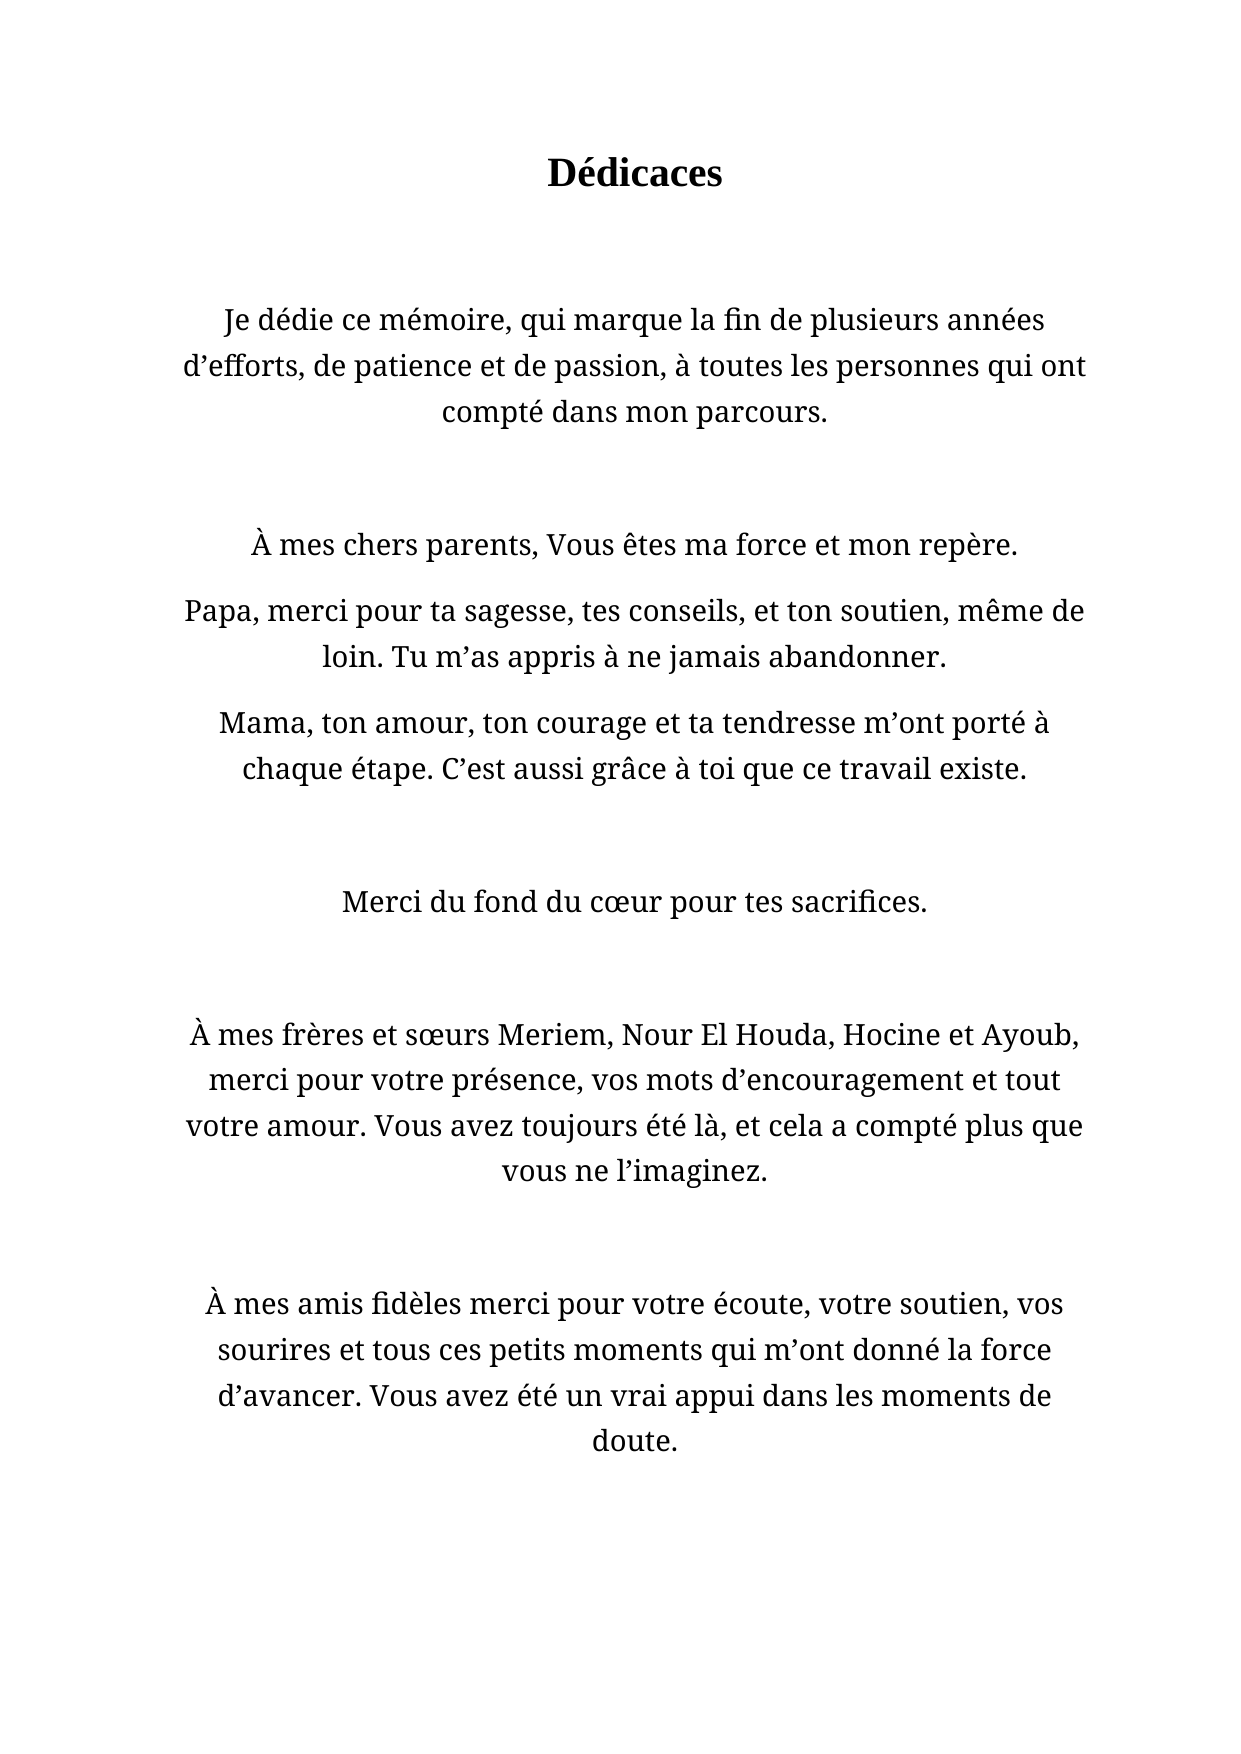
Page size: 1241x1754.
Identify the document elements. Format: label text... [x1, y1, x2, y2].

text Mama, ton amour, ton courage et ta tendresse m’ont porté à chaque étape. C’est aussi grâce à toi que ce travail existe. [177, 702, 1092, 788]
text Je dédie ce mémoire, qui marque la fin de plusieurs années d’efforts, de patience et de passion, à toutes les personnes qui ont compté dans mon parcours. [177, 299, 1092, 431]
text Merci du fond du cœur pour tes sacrifices. [177, 881, 1092, 921]
text Dédicaces [177, 148, 1092, 196]
text À mes chers parents, Vous êtes ma force et mon repère. [177, 524, 1092, 563]
text Papa, merci pour ta sagesse, tes conseils, et ton soutien, même de loin. Tu m’as appris à ne jamais abandonner. [177, 590, 1092, 676]
text À mes frères et sœurs Meriem, Nour El Houda, Hocine et Ayoub, merci pour votre présence, vos mots d’encouragement et tout votre amour. Vous avez toujours été là, et cela a compté plus que vous ne l’imaginez. [177, 1014, 1092, 1190]
text À mes amis fidèles merci pour votre écoute, votre soutien, vos sourires et tous ces petits moments qui m’ont donné la force d’avancer. Vous avez été un vrai appui dans les moments de doute. [177, 1283, 1092, 1460]
